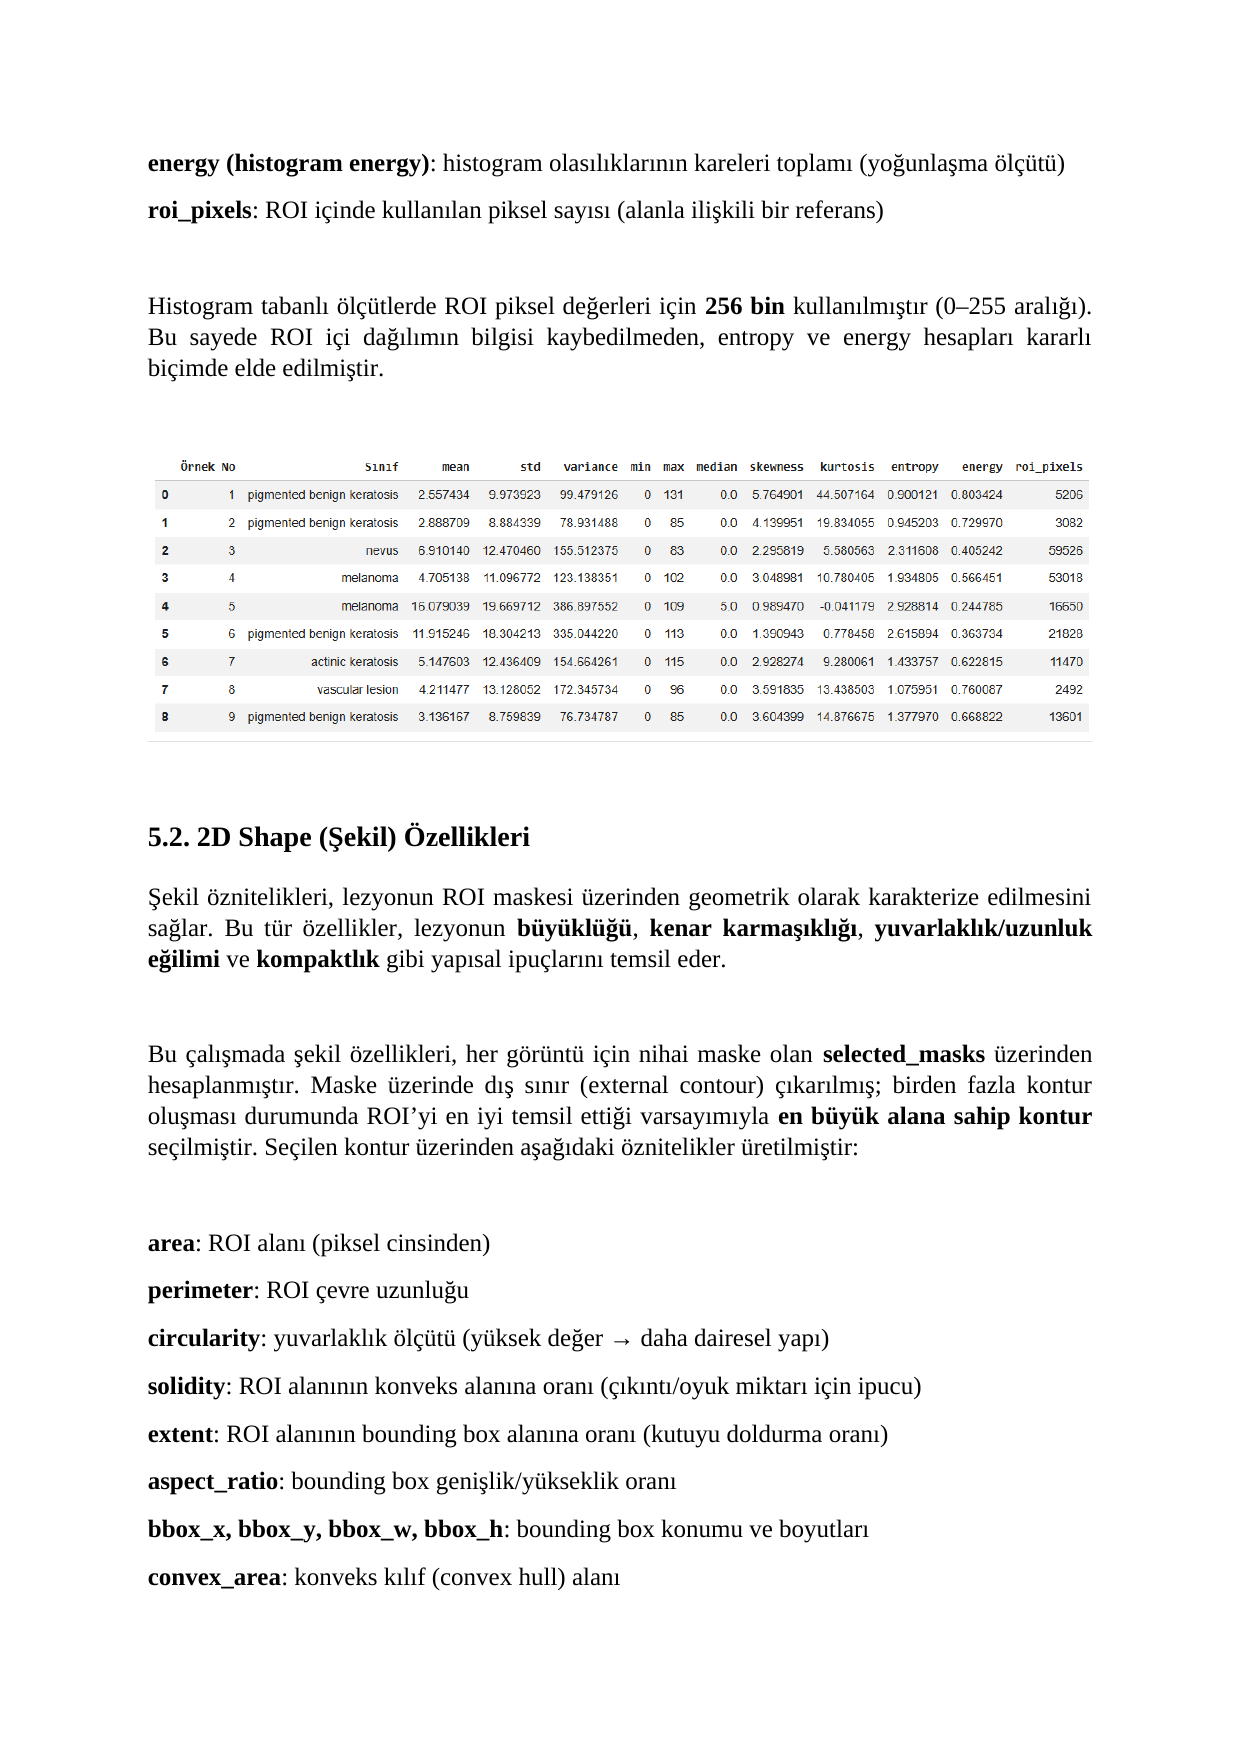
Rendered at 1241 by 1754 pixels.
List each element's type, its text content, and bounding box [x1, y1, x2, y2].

text Şekil öznitelikleri, lezyonun ROI maskesi üzerinden geometrik olarak karakterize edilmesini sağlar. Bu tür özellikler, lezyonun büyüklüğü, kenar karmaşıklığı, yuvarlaklık/uzunluk eğilimi ve kompaktlık gibi yapısal ipuçlarını temsil eder. [148, 882, 1093, 973]
text perimeter: ROI çevre uzunluğu [148, 1276, 1093, 1304]
picture [147, 448, 1093, 742]
text extent: ROI alanının bounding box alanına oranı (kutuyu doldurma oranı) [148, 1419, 1093, 1447]
text solidity: ROI alanının konveks alanına oranı (çıkıntı/oyuk miktarı için ipucu) [148, 1371, 1093, 1400]
text energy (histogram energy): histogram olasılıklarının kareleri toplamı (yoğunlaşma ölçütü) [148, 148, 1093, 176]
text Histogram tabanlı ölçütlerde ROI piksel değerleri için 256 bin kullanılmıştır (0–255 aralığı). Bu sayede ROI içi dağılımın bilgisi kaybedilmeden, entropy ve energy hesapları kararlı biçimde elde edilmiştir. [148, 291, 1093, 382]
text roi_pixels: ROI içinde kullanılan piksel sayısı (alanla ilişkili bir referans) [148, 195, 1093, 224]
text aspect_ratio: bounding box genişlik/yükseklik oranı [148, 1466, 1093, 1495]
text bbox_x, bbox_y, bbox_w, bbox_h: bounding box konumu ve boyutları [148, 1514, 1093, 1543]
text circularity: yuvarlaklık ölçütü (yüksek değer → daha dairesel yapı) [148, 1323, 1093, 1352]
subtitle 5.2. 2D Shape (Şekil) Özellikleri [148, 820, 1093, 853]
text convex_area: konveks kılıf (convex hull) alanı [148, 1562, 1093, 1591]
text Bu çalışmada şekil özellikleri, her görüntü için nihai maske olan selected_masks üzerinden hesaplanmıştır. Maske üzerinde dış sınır (external contour) çıkarılmış; birden fazla kontur oluşması durumunda ROI’yi en iyi temsil ettiği varsayımıyla en büyük alana sahip kontur seçilmiştir. Seçilen kontur üzerinden aşağıdaki öznitelikler üretilmiştir: [148, 1039, 1093, 1161]
text area: ROI alanı (piksel cinsinden) [148, 1228, 1093, 1257]
